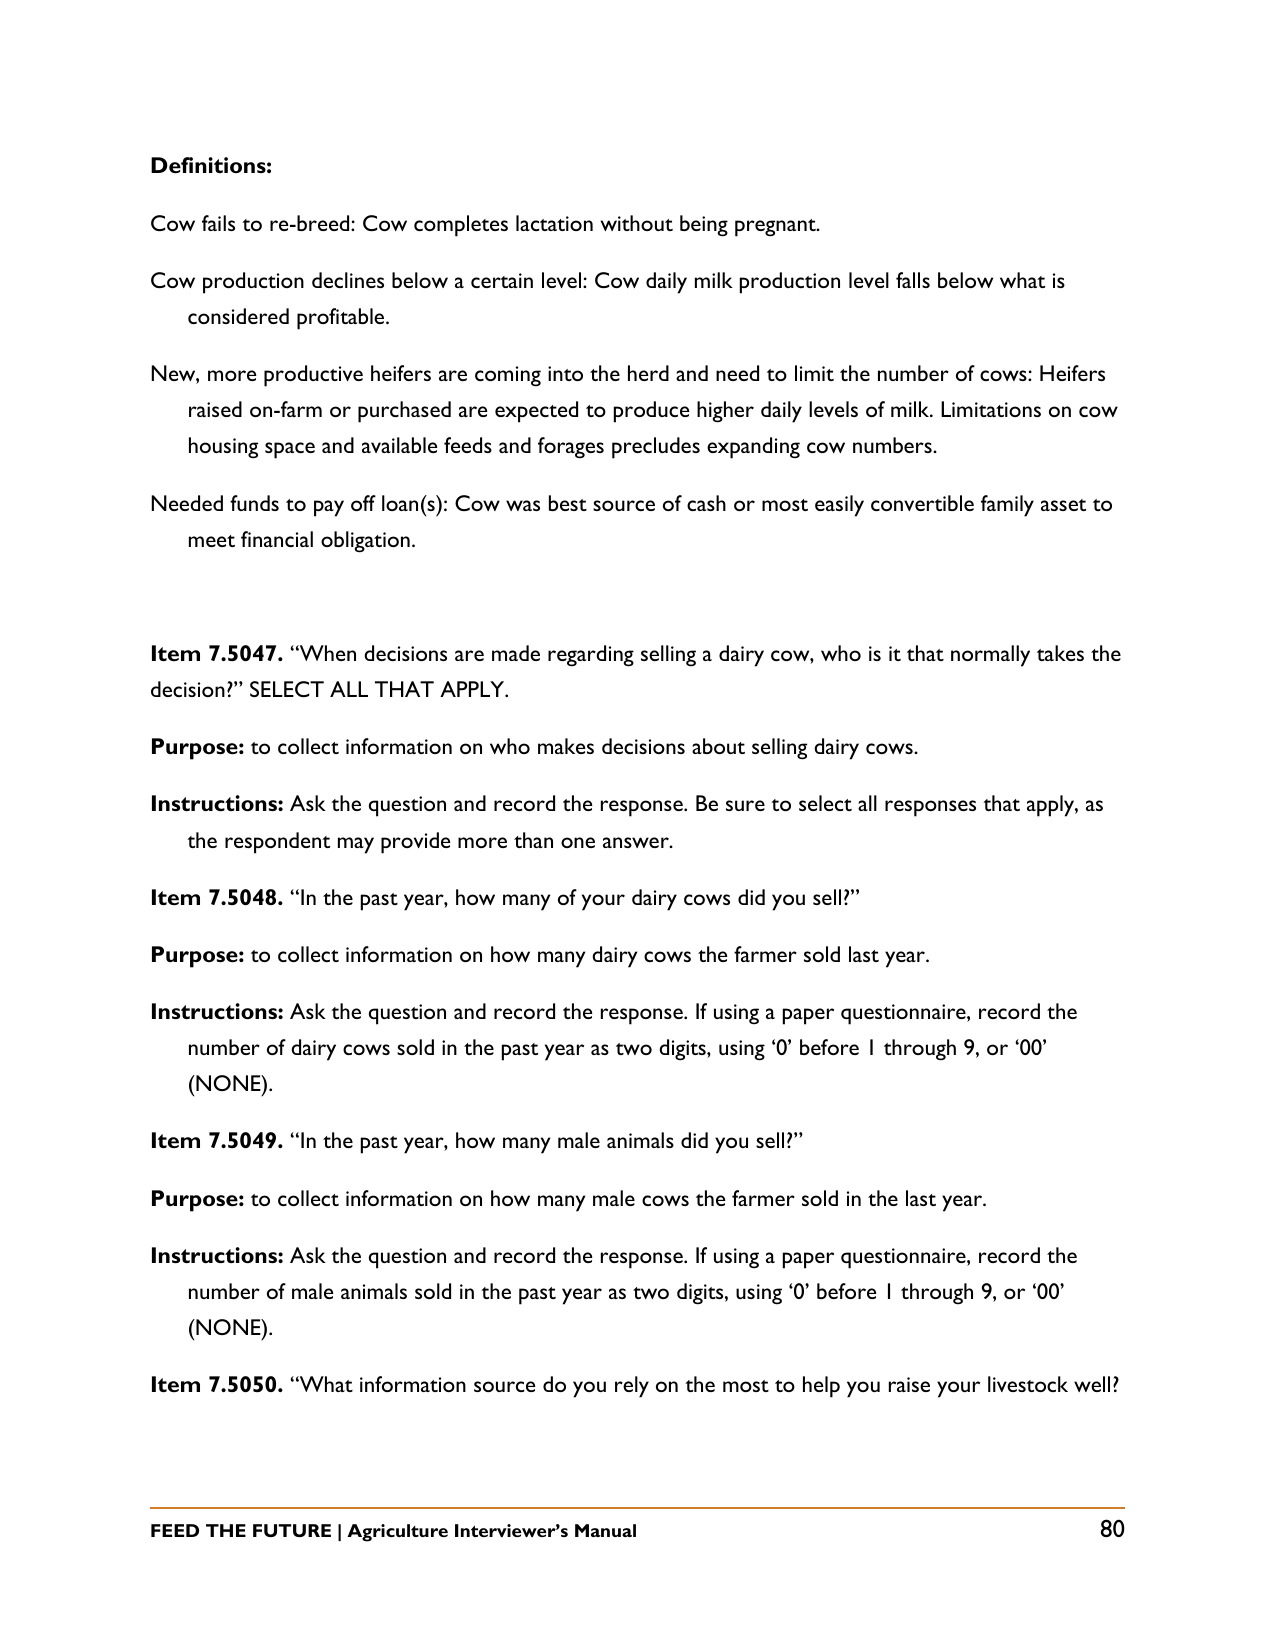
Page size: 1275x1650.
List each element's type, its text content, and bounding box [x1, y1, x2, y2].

text Needed funds to pay off loan(s): Cow was best source of cash or most easily convertible family asset to meet financial obligation. [150, 487, 1125, 555]
text Instructions: Ask the question and record the response. If using a paper questionnaire, record the number of male animals sold in the past year as two digits, using ‘0’ before 1 through 9, or ‘00’ (NONE). [150, 1239, 1125, 1343]
text Purpose: to collect information on how many dairy cows the farmer sold last year. [150, 938, 1125, 970]
text Item 7.5047. “When decisions are made regarding selling a dairy cow, who is it that normally takes the decision?” SELECT ALL THAT APPLY. [150, 637, 1125, 705]
text Purpose: to collect information on how many male cows the farmer sold in the last year. [150, 1182, 1125, 1214]
text Cow production declines below a certain level: Cow daily milk production level falls below what is considered profitable. [150, 264, 1125, 332]
text Cow fails to re-breed: Cow completes lactation without being pregnant. [150, 207, 1125, 239]
text New, more productive heifers are coming into the herd and need to limit the number of cows: Heifers raised on-farm or purchased are expected to produce higher daily levels of milk. Limitations on cow housing space and available feeds and forages precludes expanding cow numbers. [150, 357, 1125, 462]
text Instructions: Ask the question and record the response. If using a paper questionnaire, record the number of dairy cows sold in the past year as two digits, using ‘0’ before 1 through 9, or ‘00’ (NONE). [150, 995, 1125, 1099]
text Item 7.5050. “What information source do you rely on the most to help you raise your livestock well? [150, 1369, 1125, 1400]
text Definitions: [150, 150, 1125, 182]
text Item 7.5049. “In the past year, how many male animals did you sell?” [150, 1125, 1125, 1157]
text Instructions: Ask the question and record the response. Be sure to select all responses that apply, as the respondent may provide more than one answer. [150, 788, 1125, 856]
text Purpose: to collect information on who makes decisions about selling dairy cows. [150, 731, 1125, 762]
text Item 7.5048. “In the past year, how many of your dairy cows did you sell?” [150, 881, 1125, 913]
